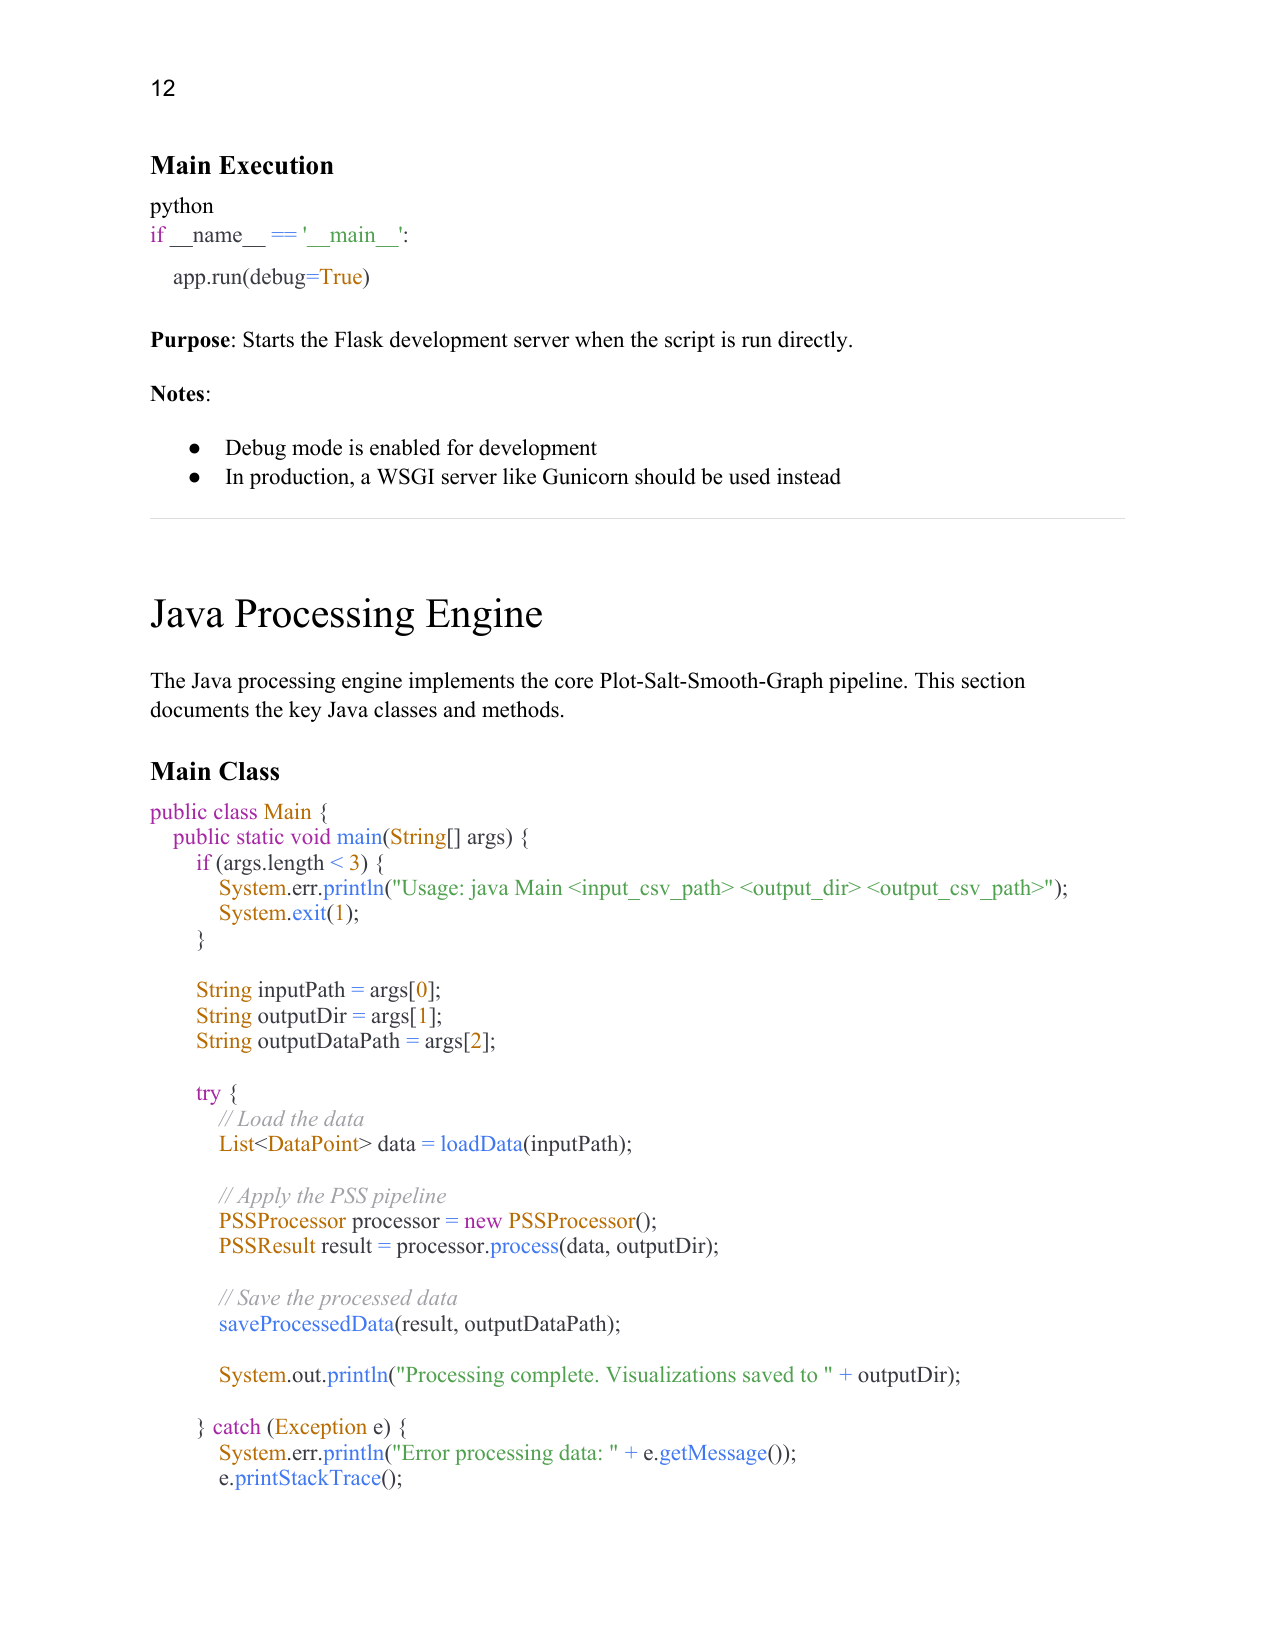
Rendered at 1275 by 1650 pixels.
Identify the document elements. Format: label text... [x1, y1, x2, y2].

subtitle Main Execution [150, 150, 1125, 180]
text if __name__ == '__main__': [150, 222, 1125, 247]
text try { [150, 1080, 1125, 1106]
text app.run(debug=True) [150, 264, 1125, 289]
text // Apply the PSS pipeline [150, 1183, 1125, 1208]
text Notes: [150, 381, 1125, 406]
text PSSProcessor processor = new PSSProcessor(); [150, 1208, 1125, 1233]
text e.printStackTrace(); [150, 1465, 1125, 1491]
text String inputPath = args[0]; [150, 977, 1125, 1003]
text PSSResult result = processor.process(data, outputDir); [150, 1233, 1125, 1259]
subtitle Java Processing Engine [150, 590, 1125, 636]
text String outputDir = args[1]; [150, 1003, 1125, 1028]
subtitle Main Class [150, 756, 1125, 786]
text } [150, 926, 1125, 951]
text System.err.println("Error processing data: " + e.getMessage()); [150, 1440, 1125, 1465]
text } catch (Exception e) { [150, 1414, 1125, 1440]
text System.out.println("Processing complete. Visualizations saved to " + outputDir); [150, 1362, 1125, 1388]
text public class Main { [150, 799, 1125, 824]
text String outputDataPath = args[2]; [150, 1028, 1125, 1054]
text saveProcessedData(result, outputDataPath); [150, 1311, 1125, 1336]
list Debug mode is enabled for development [187, 435, 1125, 461]
text // Save the processed data [150, 1285, 1125, 1311]
list In production, a WSGI server like Gunicorn should be used instead [187, 464, 1125, 490]
text System.exit(1); [150, 900, 1125, 926]
text python [150, 193, 1125, 218]
text // Load the data [150, 1106, 1125, 1131]
text public static void main(String[] args) { [150, 824, 1125, 849]
text Purpose: Starts the Flask development server when the script is run directly. [150, 327, 1125, 352]
text The Java processing engine implements the core Plot-Salt-Smooth-Graph pipeline. This section documents the key Java classes and methods. [150, 668, 1125, 723]
text if (args.length < 3) { [150, 849, 1125, 875]
text System.err.println("Usage: java Main <input_csv_path> <output_dir> <output_csv_path>"); [150, 875, 1125, 900]
text List<DataPoint> data = loadData(inputPath); [150, 1131, 1125, 1156]
